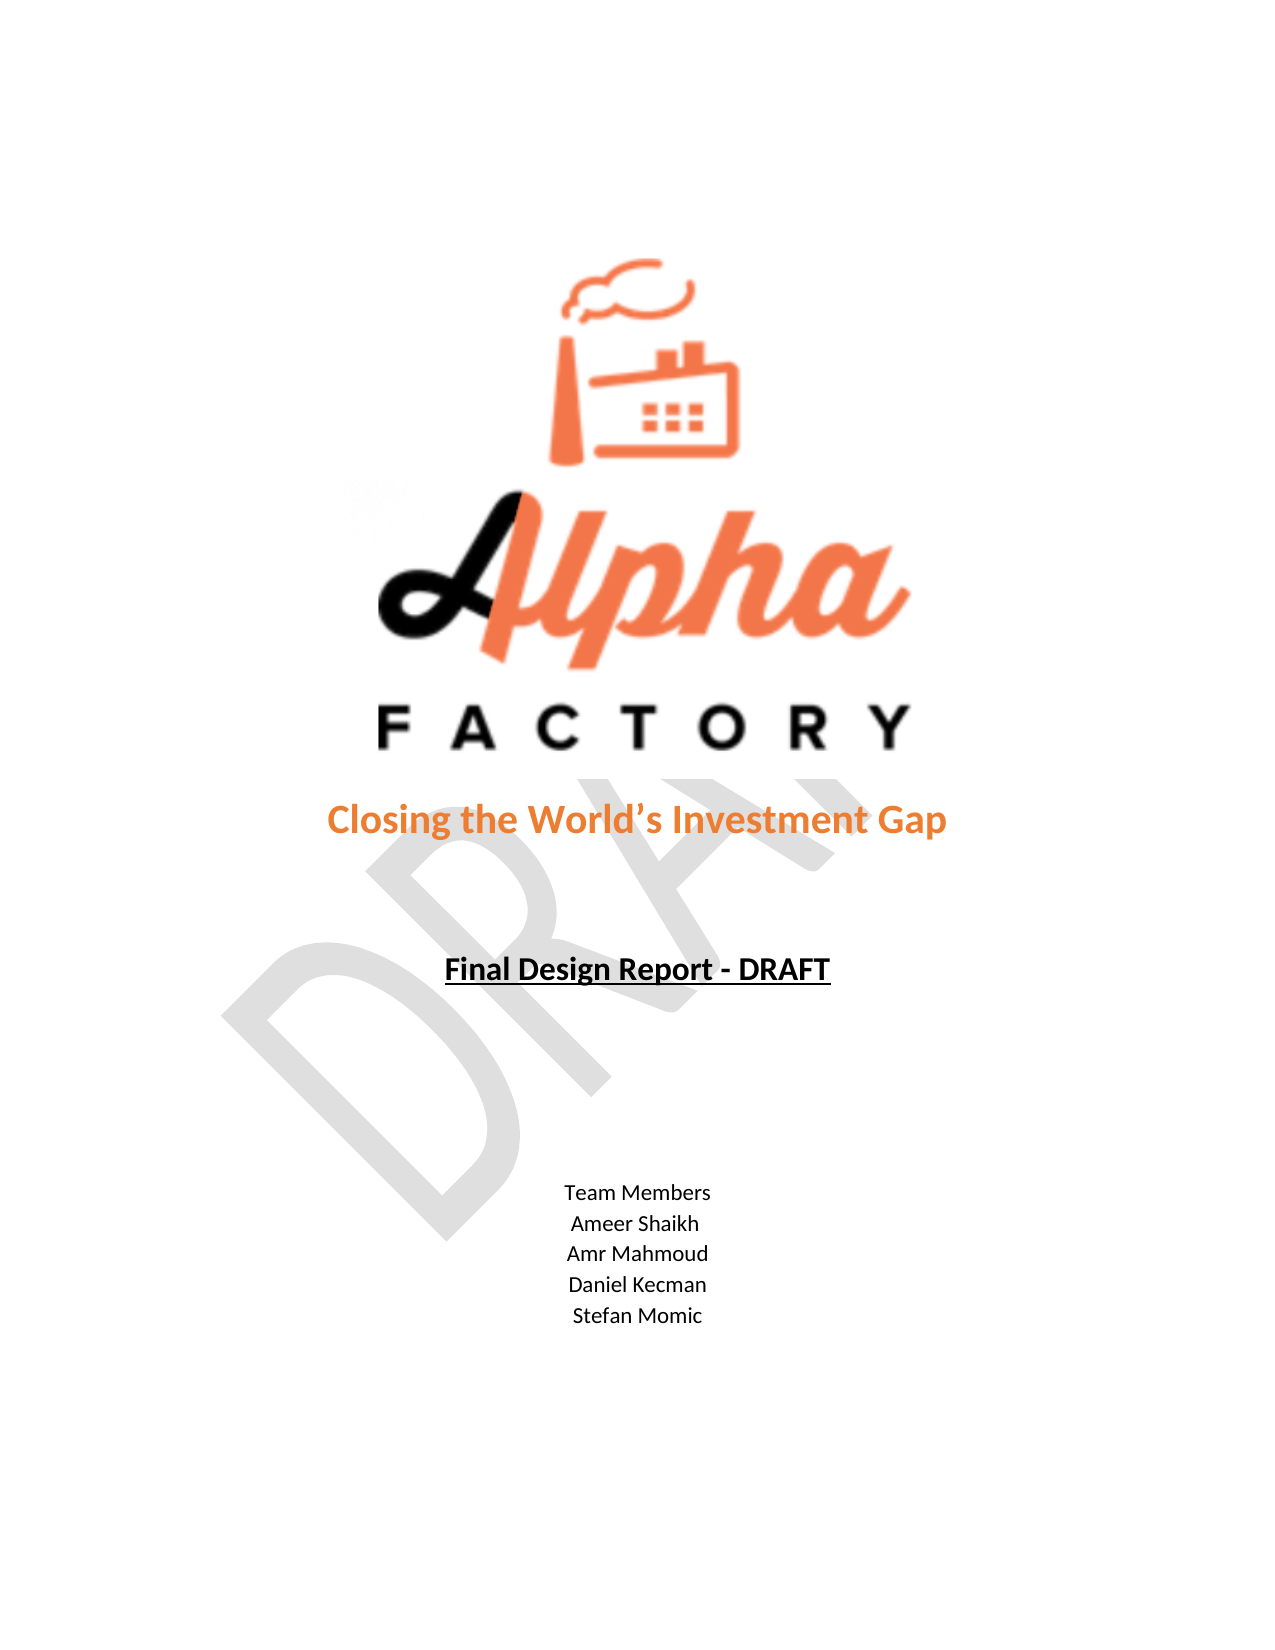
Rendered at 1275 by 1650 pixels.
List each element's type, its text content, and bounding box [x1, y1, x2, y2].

text Final Design Report - DRAFT [150, 948, 1125, 989]
text Closing the World’s Investment Gap [150, 793, 1125, 844]
picture [229, 236, 1046, 779]
text Team Members Ameer Shaikh Amr Mahmoud Daniel Kecman Stefan Momic [150, 1178, 1125, 1329]
